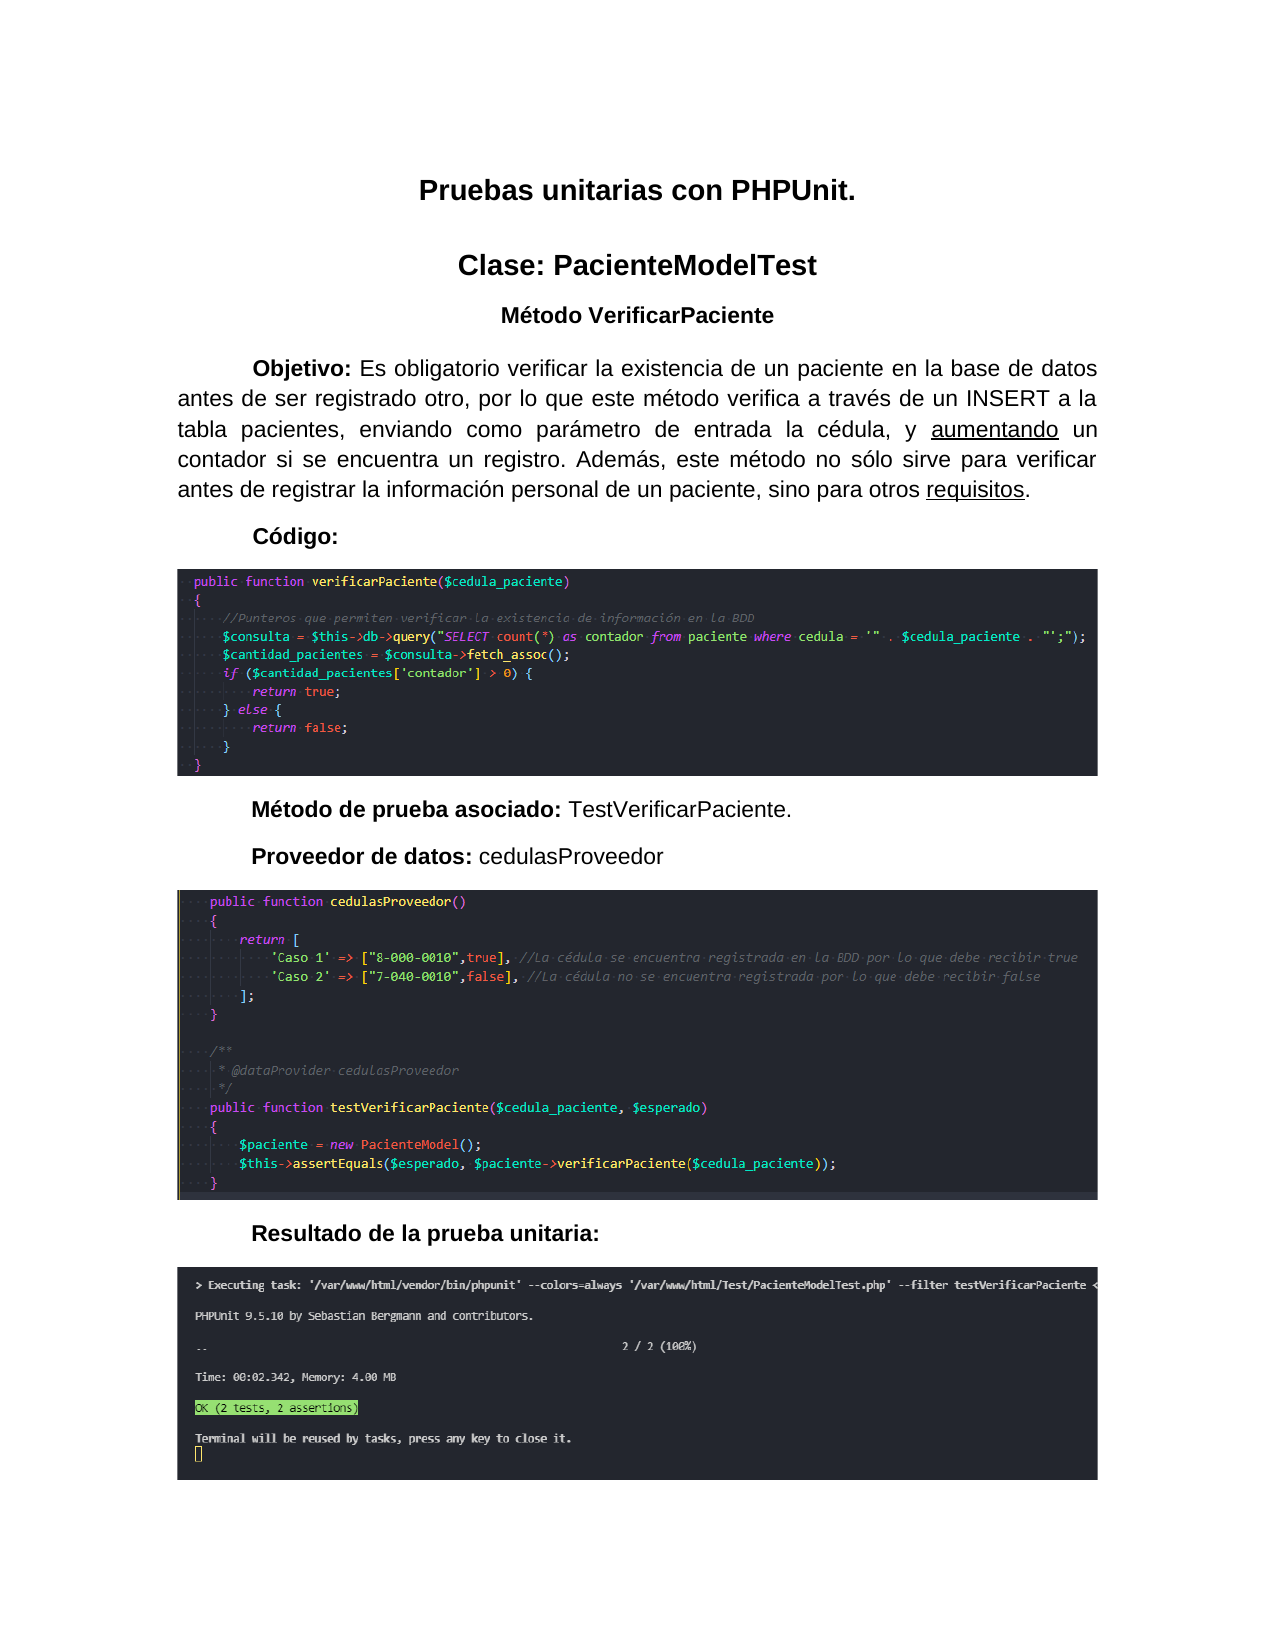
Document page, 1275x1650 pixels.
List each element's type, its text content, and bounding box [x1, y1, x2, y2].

text Método de prueba asociado: TestVerificarPaciente. [177, 796, 1098, 822]
text Resultado de la prueba unitaria: [177, 1220, 1098, 1247]
text Código: [177, 523, 1098, 549]
subtitle Clase: PacienteModelTest [177, 248, 1098, 281]
subtitle Método VerificarPaciente [177, 302, 1098, 329]
picture [177, 890, 1098, 1200]
text Objetivo: Es obligatorio verificar la existencia de un paciente en la base de datos antes de ser registrado otro, por lo que este método verifica a través de un INSERT a la tabla pacientes, enviando como parámetro de entrada la cédula, y aumentando un contador si se encuentra un registro. Además, este método no sólo sirve para verificar antes de registrar la información personal de un paciente, sino para otros requisitos. [177, 355, 1098, 502]
text Proveedor de datos: cedulasProveedor [177, 843, 1098, 869]
picture [177, 1267, 1098, 1480]
picture [177, 569, 1098, 776]
subtitle Pruebas unitarias con PHPUnit. [177, 173, 1098, 206]
